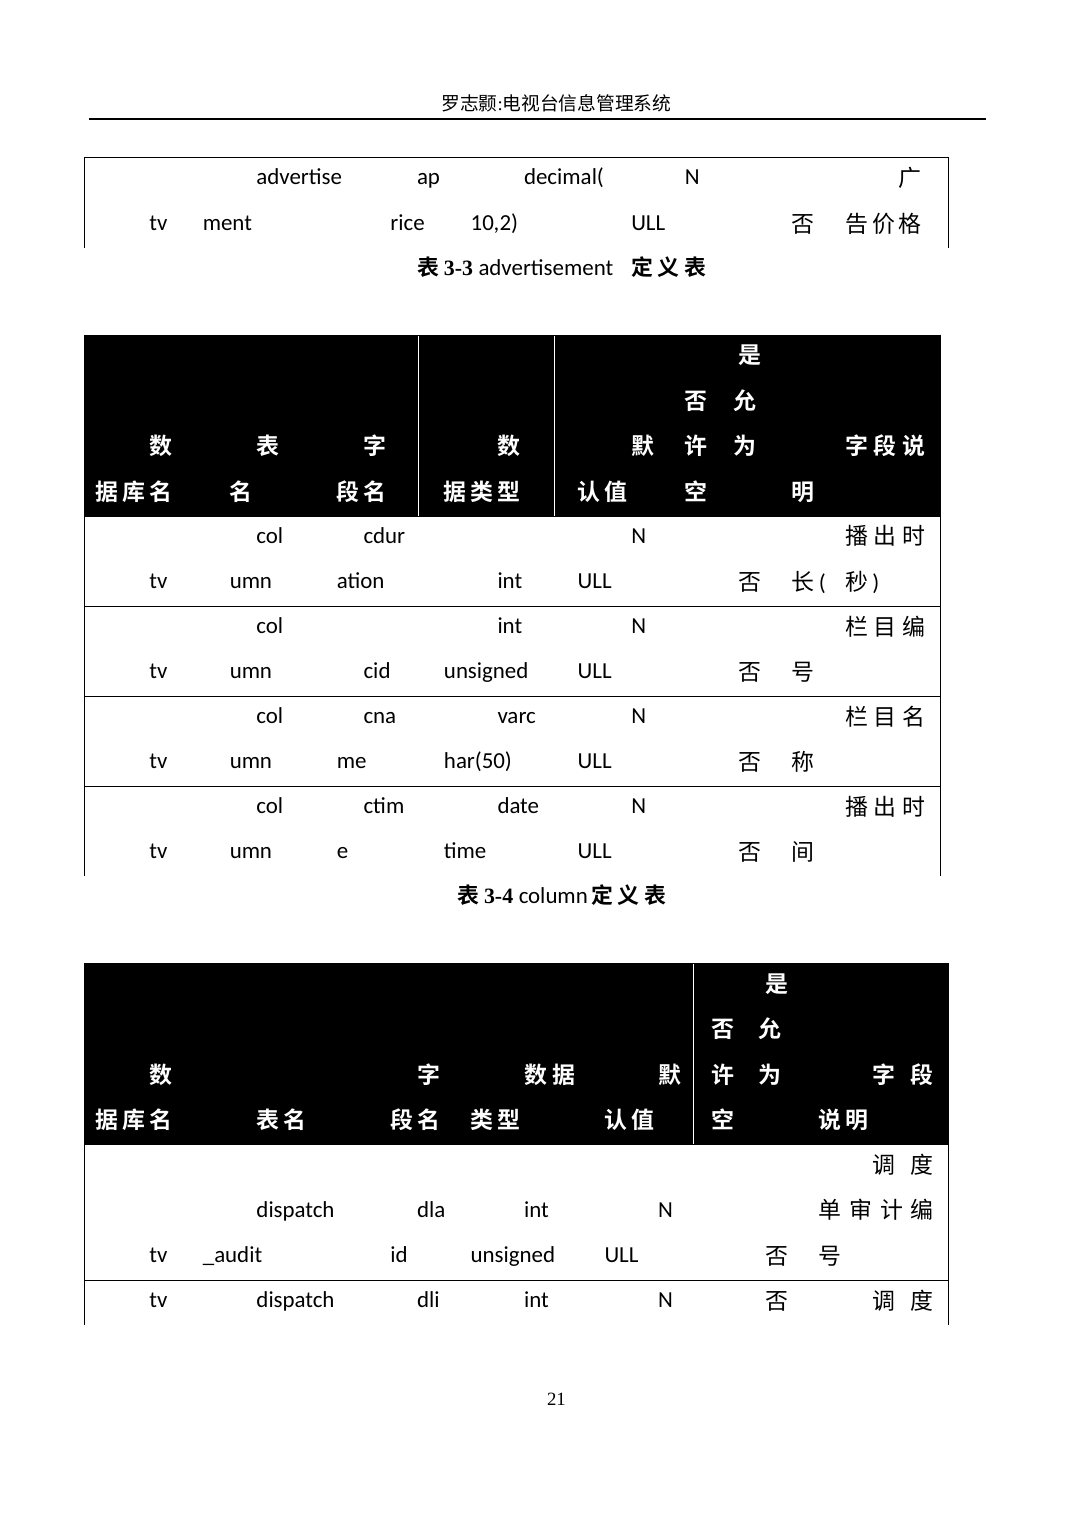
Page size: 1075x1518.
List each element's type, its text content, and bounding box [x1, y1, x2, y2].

table_cell dispatch_audit [187, 1145, 354, 1280]
text 表3-3 advertisement定义表 [96, 247, 979, 284]
table_header 数据类型 [457, 964, 591, 1144]
table_cell decimal(10,2) [456, 158, 617, 247]
table_cell int unsigned [457, 1281, 591, 1324]
table_cell ctime [301, 787, 418, 876]
table_header 表名 [187, 964, 354, 1144]
table_cell NULL [555, 607, 663, 696]
table_cell 调度单审计编号 [796, 1145, 948, 1280]
table_cell cname [301, 697, 418, 786]
table_cell 播出时间 [771, 787, 940, 876]
table_header 数据库名 [85, 336, 193, 516]
table_cell column [193, 697, 301, 786]
table_cell tv [85, 697, 193, 786]
table_cell 否 [663, 607, 771, 696]
table_cell 否 [663, 787, 771, 876]
table_cell tv [85, 517, 193, 606]
table_cell varchar(50) [419, 697, 554, 786]
table_cell 否 [694, 1145, 796, 1280]
table_cell cid [301, 607, 418, 696]
table_cell advertisement [185, 158, 354, 247]
table_cell tv [85, 158, 185, 247]
table_cell NULL [591, 1281, 693, 1324]
table_header 字段说明 [796, 964, 948, 1144]
table_cell NULL [591, 1145, 693, 1280]
table_header 字段说明 [771, 336, 940, 516]
table_cell NULL [555, 697, 663, 786]
table_cell 广告价格 [820, 158, 948, 247]
table_cell dispatch_audit [187, 1281, 354, 1324]
table_cell column [193, 607, 301, 696]
table_cell tv [85, 607, 193, 696]
table_cell dlid [354, 1281, 457, 1324]
table_cell int unsigned [457, 1145, 591, 1280]
table_cell column [193, 517, 301, 606]
table_cell aprice [355, 158, 456, 247]
table_cell 否 [663, 697, 771, 786]
table_header 数据类型 [419, 336, 554, 516]
table_cell tv [85, 1145, 187, 1280]
table_header 是否允许为空 [663, 336, 771, 516]
table_header 表名 [193, 336, 301, 516]
table_cell 播出时长(秒) [771, 517, 940, 606]
table_cell 栏目名称 [771, 697, 940, 786]
table_cell 栏目编号 [771, 607, 940, 696]
table_header 数据库名 [85, 964, 187, 1144]
table_header 字段名 [301, 336, 418, 516]
text 表3-4 column定义表 [96, 876, 979, 912]
table_header 字段名 [354, 964, 457, 1144]
table_cell 否 [719, 158, 820, 247]
table_cell 调度单编号 [796, 1281, 948, 1324]
table_cell int unsigned [419, 607, 554, 696]
table_cell tv [85, 1281, 187, 1324]
table_cell NULL [555, 787, 663, 876]
table_cell tv [85, 787, 193, 876]
table_cell column [193, 787, 301, 876]
table_cell dlaid [354, 1145, 457, 1280]
table_cell datetime [419, 787, 554, 876]
table_header 是否允许为空 [694, 964, 796, 1144]
table_cell cduration [301, 517, 418, 606]
table_cell 否 [694, 1281, 796, 1324]
table_cell 否 [663, 517, 771, 606]
table_cell NULL [617, 158, 718, 247]
table_header 默认值 [591, 964, 693, 1144]
table_cell NULL [555, 517, 663, 606]
table_header 默认值 [555, 336, 663, 516]
table_cell int [419, 517, 554, 606]
